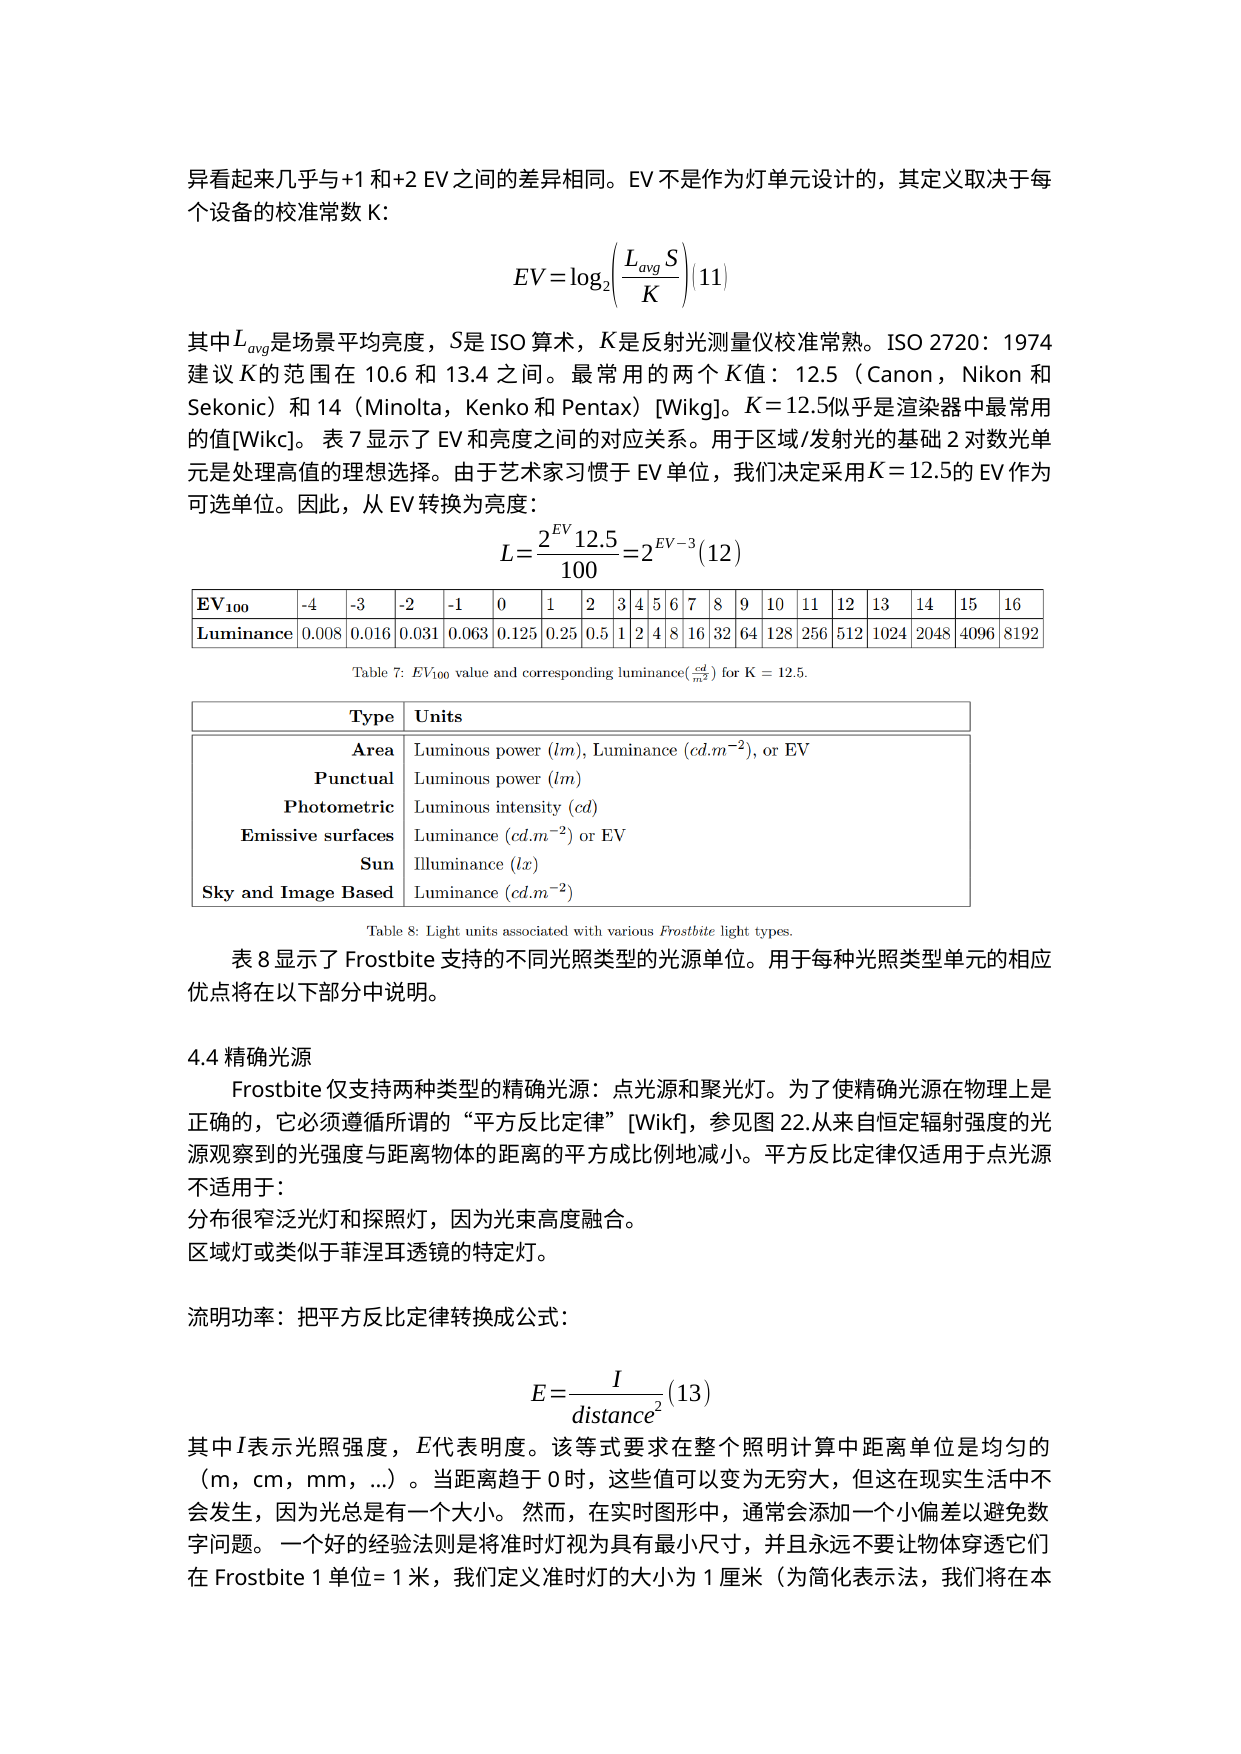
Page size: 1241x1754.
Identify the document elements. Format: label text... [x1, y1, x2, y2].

picture [187, 584, 1053, 942]
text 4.4 精确光源 [187, 1039, 1053, 1072]
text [187, 1429, 1053, 1592]
text 区域灯或类似于菲涅耳透镜的特定灯。 [187, 1234, 1053, 1267]
text Frostbite仅支持两种类型的精确光源：点光源和聚光灯。为了使精确光源在物理上是正确的，它必须遵循所谓的“平方反比定律”[Wikf]，参见图22.从来自恒定辐射强度的光源观察到的光强度与距离物体的距离的平方成比例地减小。平方反比定律仅适用于点光源，不适用于： [187, 1072, 1053, 1202]
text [187, 162, 1053, 227]
text 分布很窄泛光灯和探照灯，因为光束高度融合。 [187, 1202, 1053, 1234]
text 表8显示了Frostbite支持的不同光照类型的光源单位。用于每种光照类型单元的相应优点将在以下部分中说明。 [187, 942, 1053, 1007]
text 流明功率：把平方反比定律转换成公式： [187, 1299, 1053, 1332]
text 其中是场景平均亮度，是ISO算术，是反射光测量仪校准常熟。ISO 2720：1974建议的范围在10.6和13.4之间。最常用的两个值：12.5（Canon，Nikon和Sekonic）和14（Minolta，Kenko和Pentax）[Wikg]。似乎是渲染器中最常用的值[Wikc]。 表7显示了EV和亮度之间的对应关系。用于区域/发射光的基础2对数光单元是处理高值的理想选择。由于艺术家习惯于EV单位，我们决定采用的EV作为可选单位。因此，从EV转换为亮度： [187, 324, 1053, 519]
